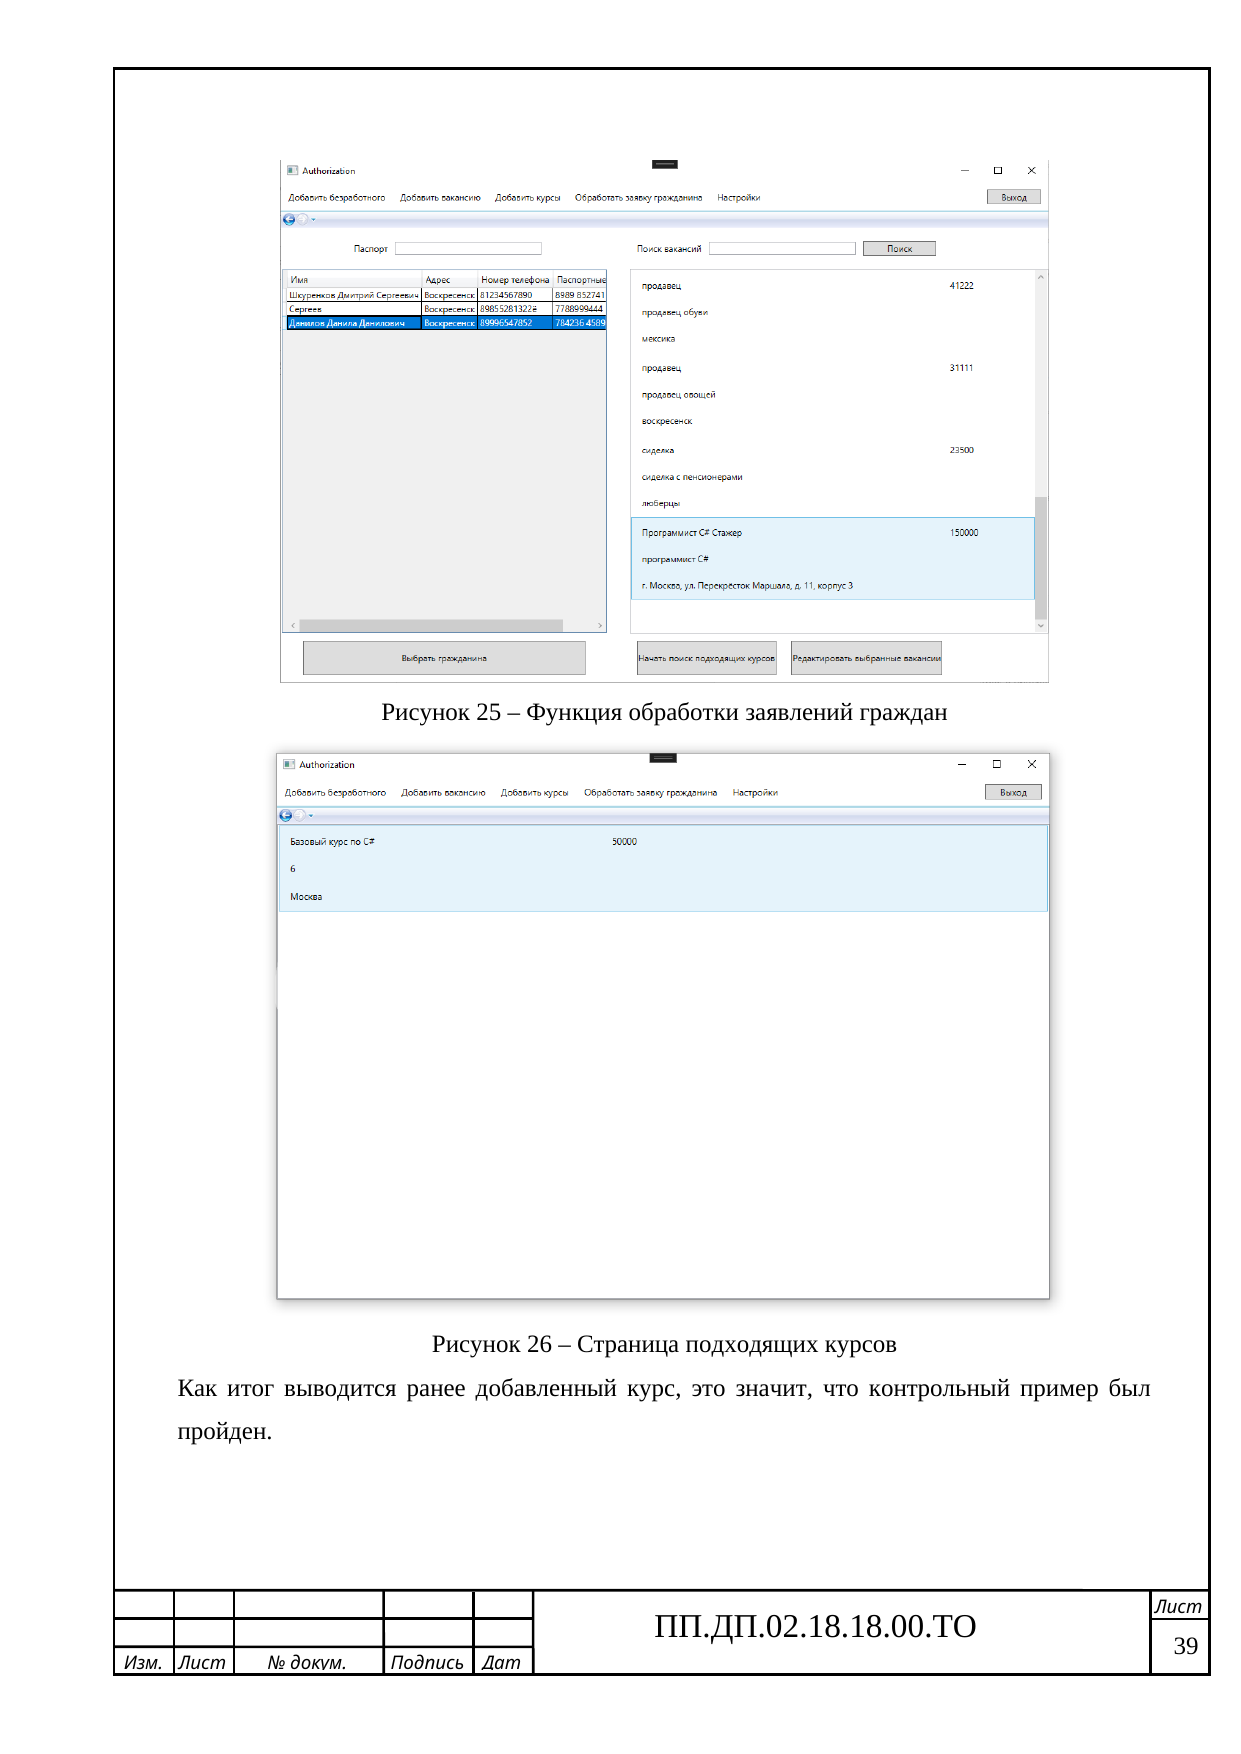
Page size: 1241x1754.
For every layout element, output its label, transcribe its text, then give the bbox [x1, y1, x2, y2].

picture [263, 740, 1066, 1316]
text Как итог выводится ранее добавленный курс, это значит, что контрольный пример был пройден. [177, 1373, 1152, 1444]
picture [280, 160, 1049, 683]
text Рисунок 25 – Функция обработки заявлений граждан [177, 697, 1152, 726]
text Рисунок 26 – Страница подходящих курсов [177, 1329, 1152, 1358]
